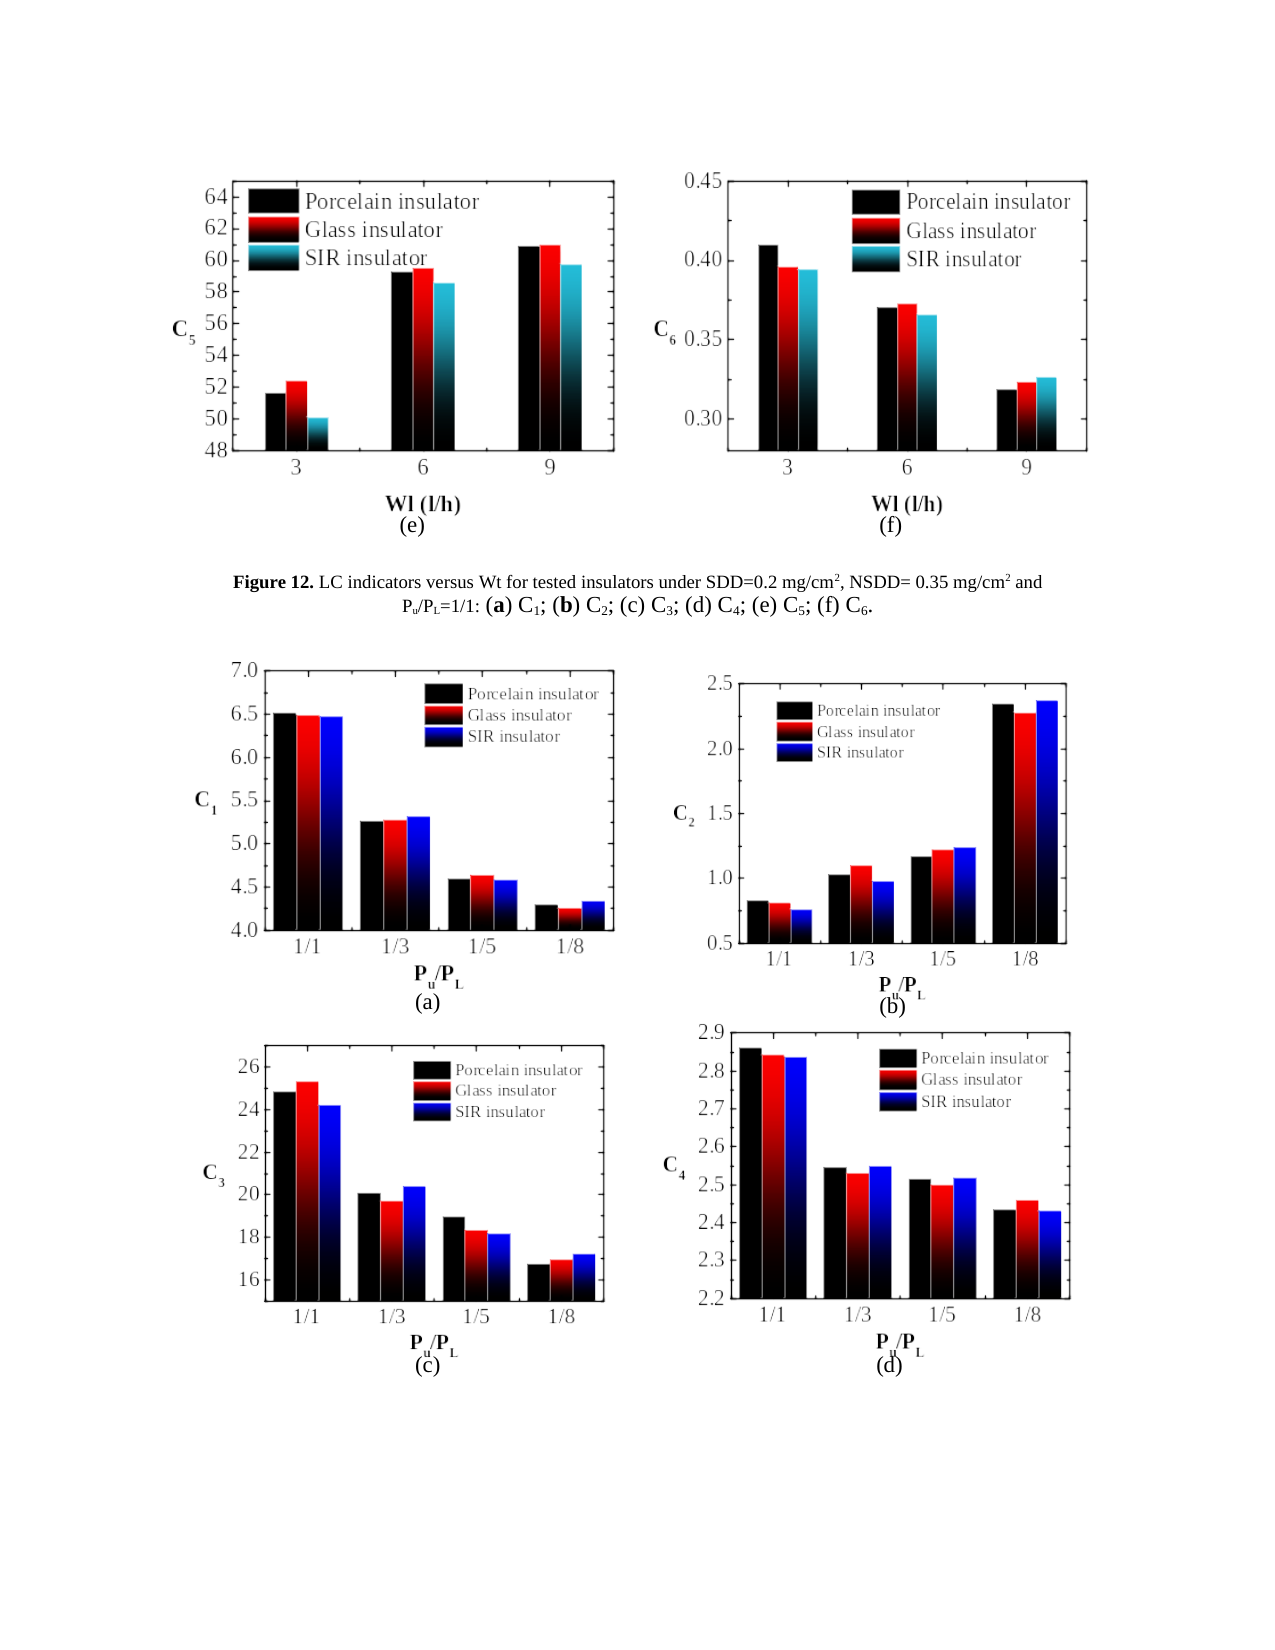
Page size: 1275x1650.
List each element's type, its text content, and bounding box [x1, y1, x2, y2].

text Figure 12. LC indicators versus Wt for tested insulators under SDD=0.2 mg/cm2, NSDD= 0.35 mg/cm2 and Pu/PL=1/1: (a) C1; (b) C2; (c) C3; (d) C4; (e) C5; (f) C6. [194, 572, 1081, 618]
